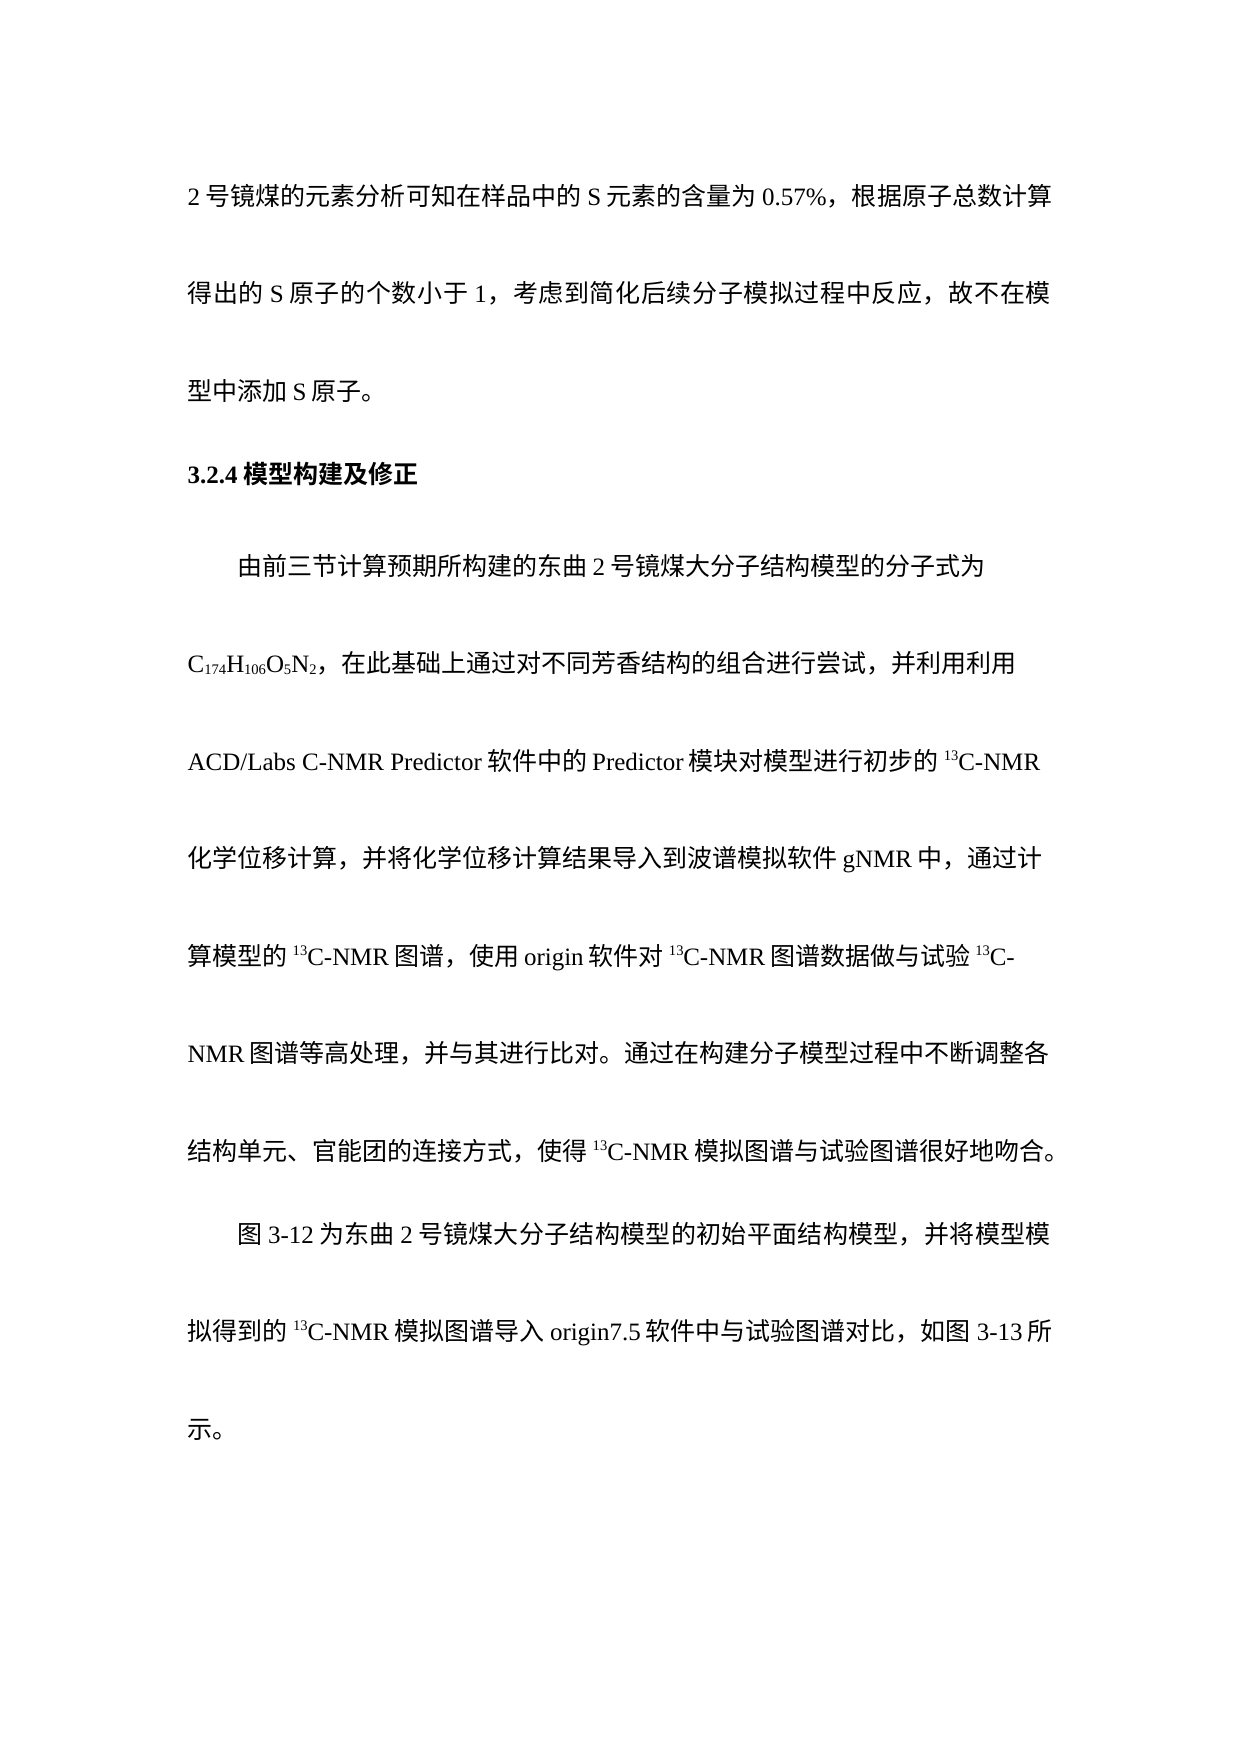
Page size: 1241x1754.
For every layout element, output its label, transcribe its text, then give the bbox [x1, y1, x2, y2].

text 由前三节计算预期所构建的东曲2号镜煤大分子结构模型的分子式为C174H106O5N2，在此基础上通过对不同芳香结构的组合进行尝试，并利用利用ACD/Labs C-NMR Predictor软件中的Predictor模块对模型进行初步的13C-NMR化学位移计算，并将化学位移计算结果导入到波谱模拟软件gNMR中，通过计算模型的13C-NMR图谱，使用origin软件对13C-NMR图谱数据做与试验13C-NMR图谱等高处理，并与其进行比对。通过在构建分子模型过程中不断调整各结构单元、官能团的连接方式，使得13C-NMR模拟图谱与试验图谱很好地吻合。 [187, 532, 1053, 1182]
text 3.2.4 模型构建及修正 [187, 440, 1053, 505]
text 图3-12为东曲2号镜煤大分子结构模型的初始平面结构模型，并将模型模拟得到的13C-NMR模拟图谱导入origin7.5软件中与试验图谱对比，如图3-13所示。 [187, 1200, 1053, 1460]
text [187, 162, 1053, 422]
